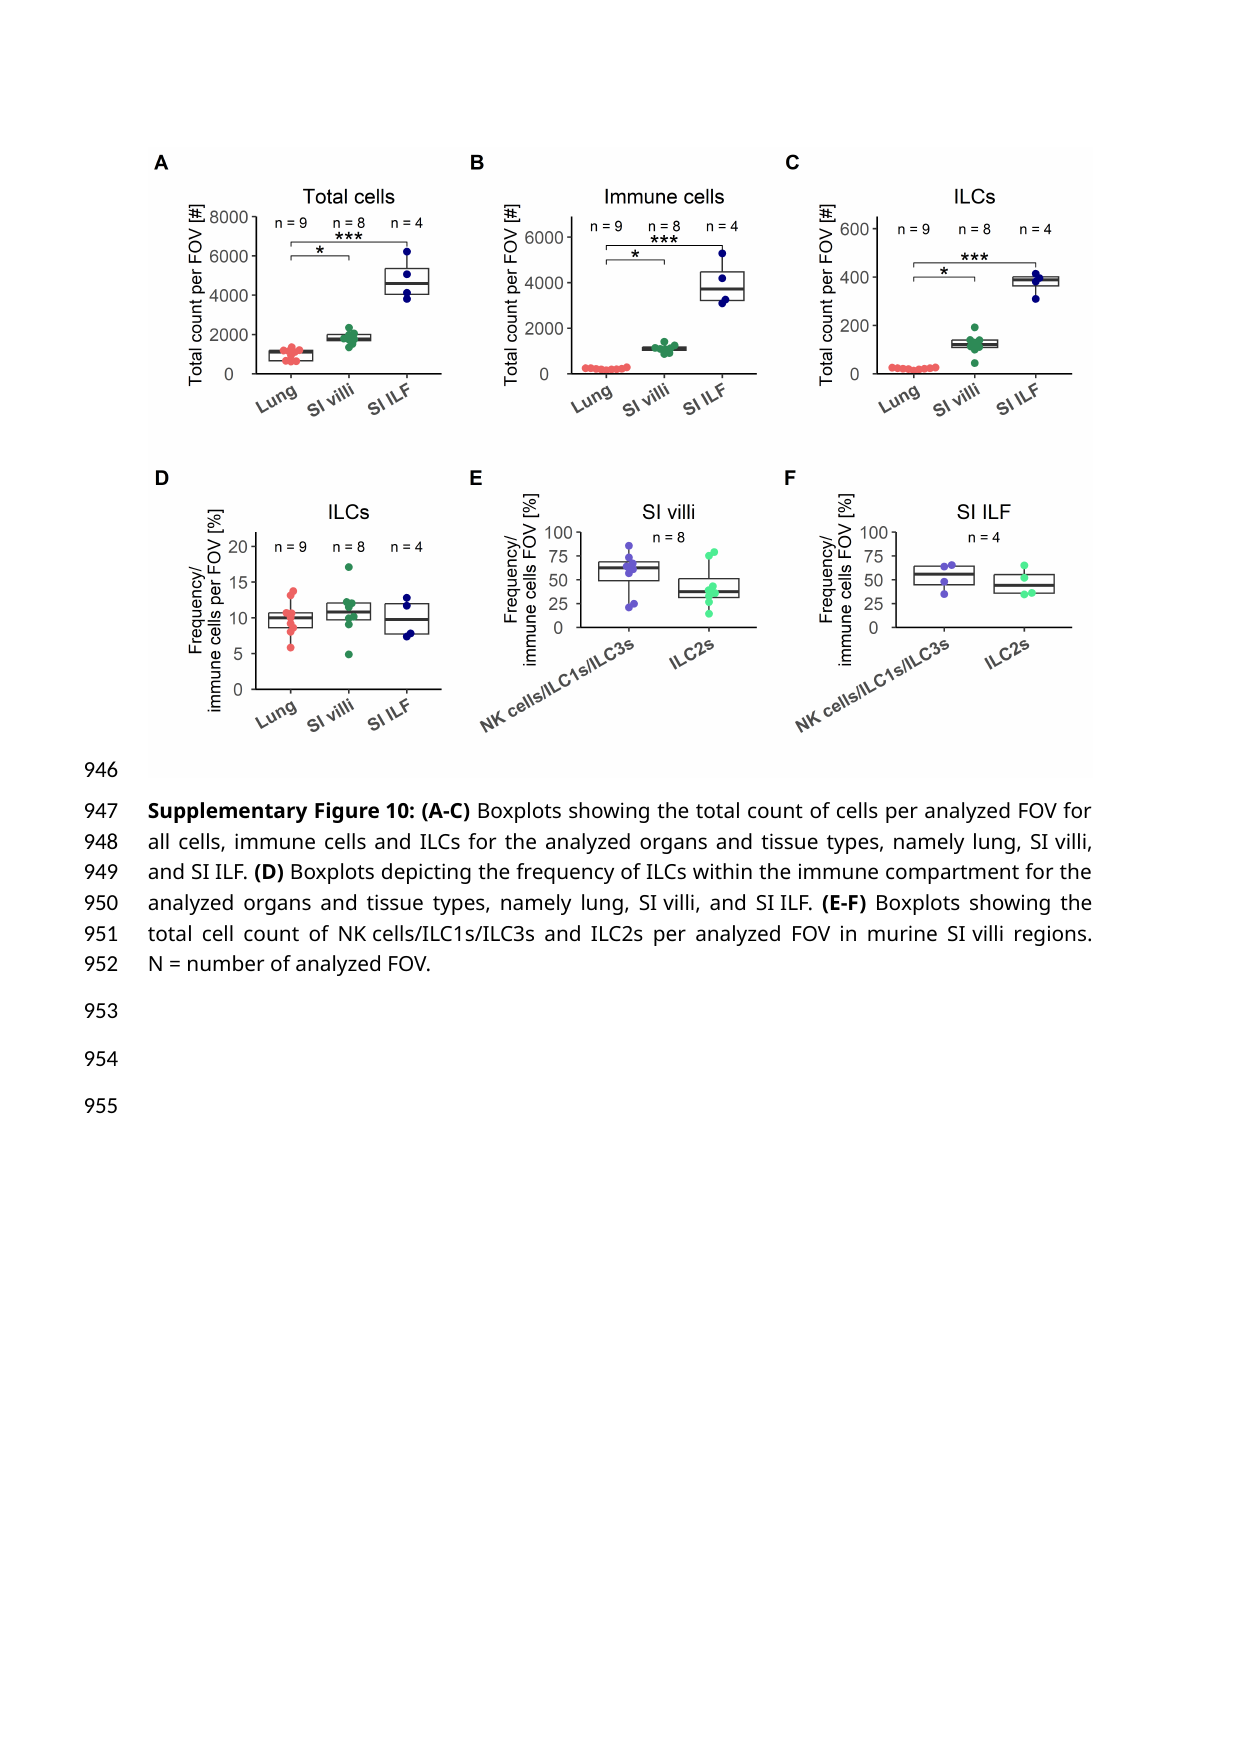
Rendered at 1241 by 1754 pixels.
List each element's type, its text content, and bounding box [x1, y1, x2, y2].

picture [147, 147, 1093, 778]
text Supplementary Figure 10: (A-C) Boxplots showing the total count of cells per analyzed FOV for all cells, immune cells and ILCs for the analyzed organs and tissue types, namely lung, SI villi, and SI ILF. (D) Boxplots depicting the frequency of ILCs within the immune compartment for the analyzed organs and tissue types, namely lung, SI villi, and SI ILF. (E-F) Boxplots showing the total cell count of NK cells/ILC1s/ILC3s and ILC2s per analyzed FOV in murine SI villi regions. N = number of analyzed FOV. [148, 796, 1093, 978]
